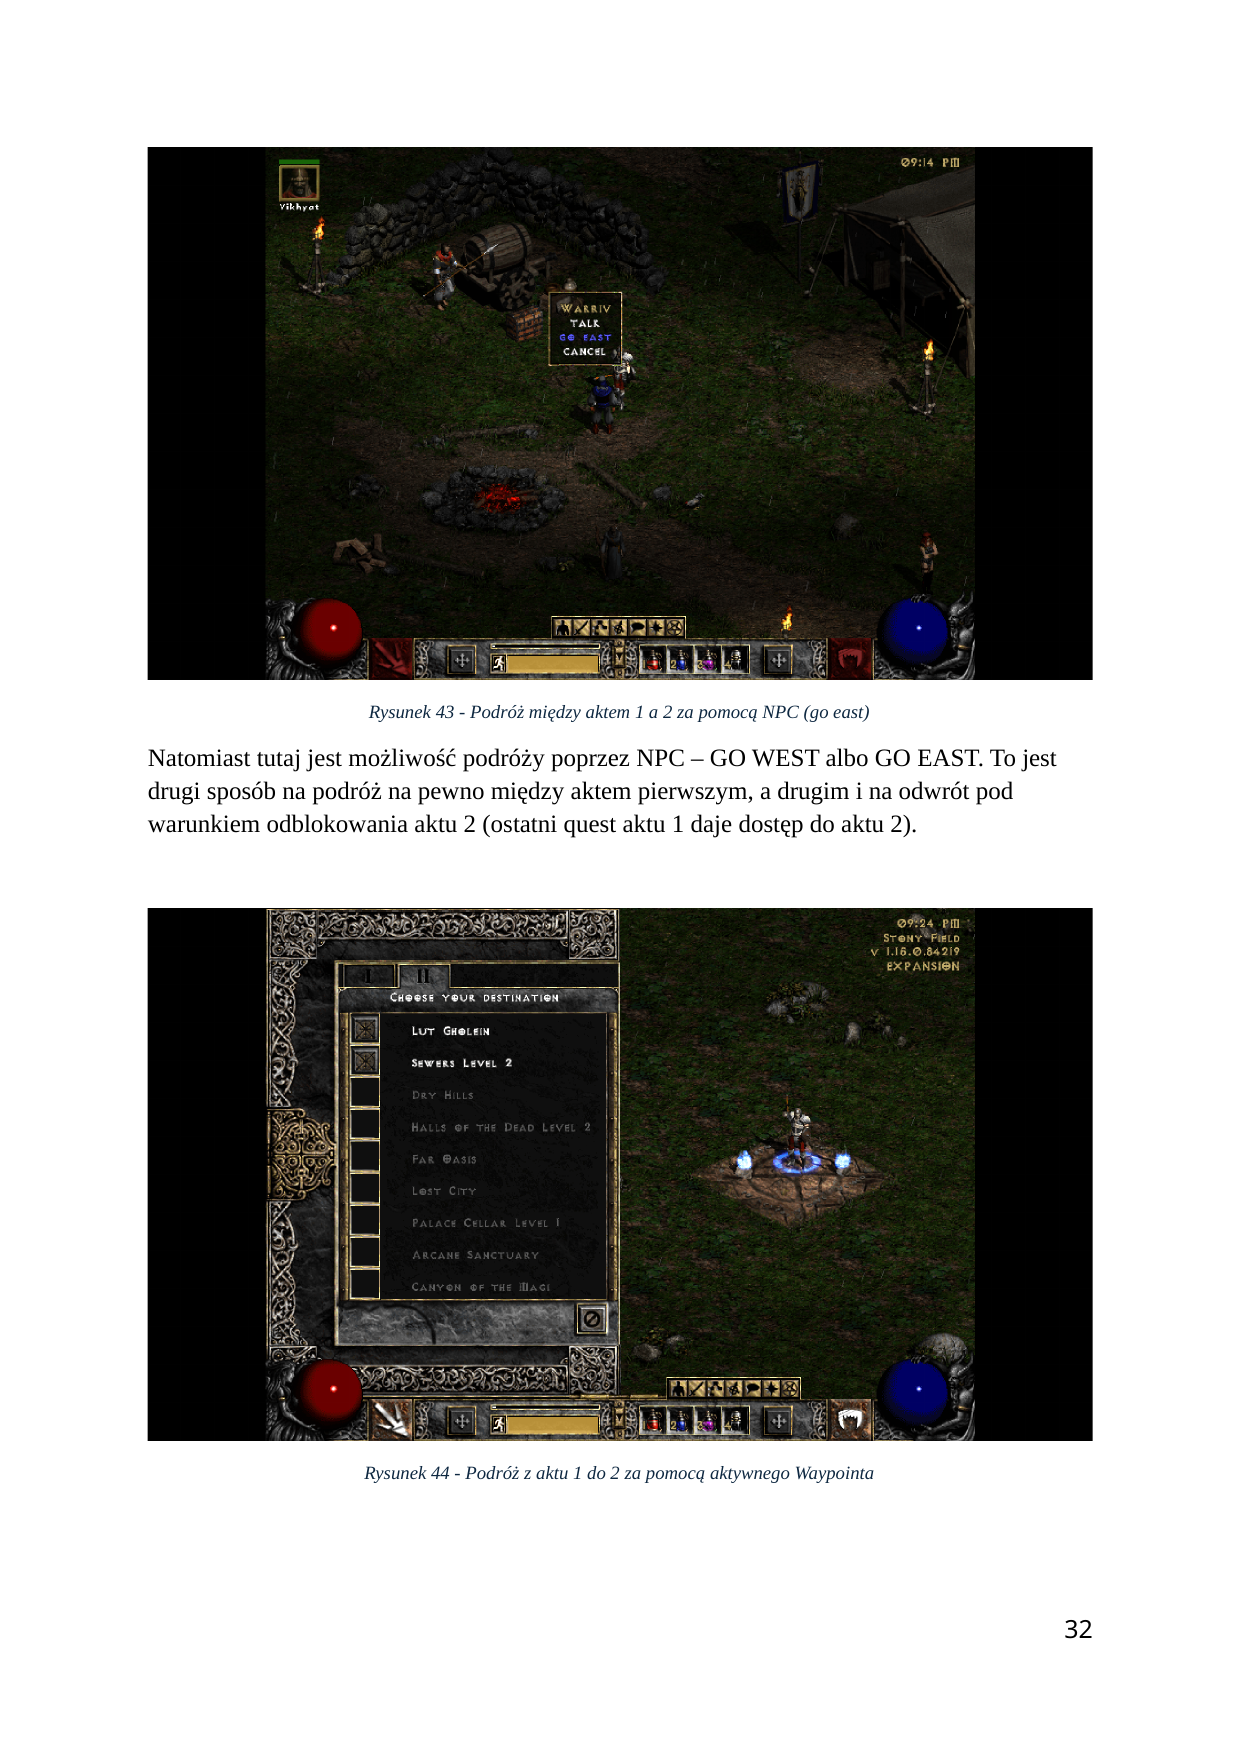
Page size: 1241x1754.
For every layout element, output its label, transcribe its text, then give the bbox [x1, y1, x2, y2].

picture [147, 908, 1093, 1441]
text Rysunek 44 - Podróż z aktu 1 do 2 za pomocą aktywnego Waypointa [148, 1462, 1093, 1484]
text Rysunek 43 - Podróż między aktem 1 a 2 za pomocą NPC (go east) [148, 701, 1093, 722]
picture [147, 147, 1093, 680]
text Natomiast tutaj jest możliwość podróży poprzez NPC – GO WEST albo GO EAST. To jest drugi sposób na podróż na pewno między aktem pierwszym, a drugim i na odwrót pod warunkiem odblokowania aktu 2 (ostatni quest aktu 1 daje dostęp do aktu 2). [148, 743, 1093, 838]
